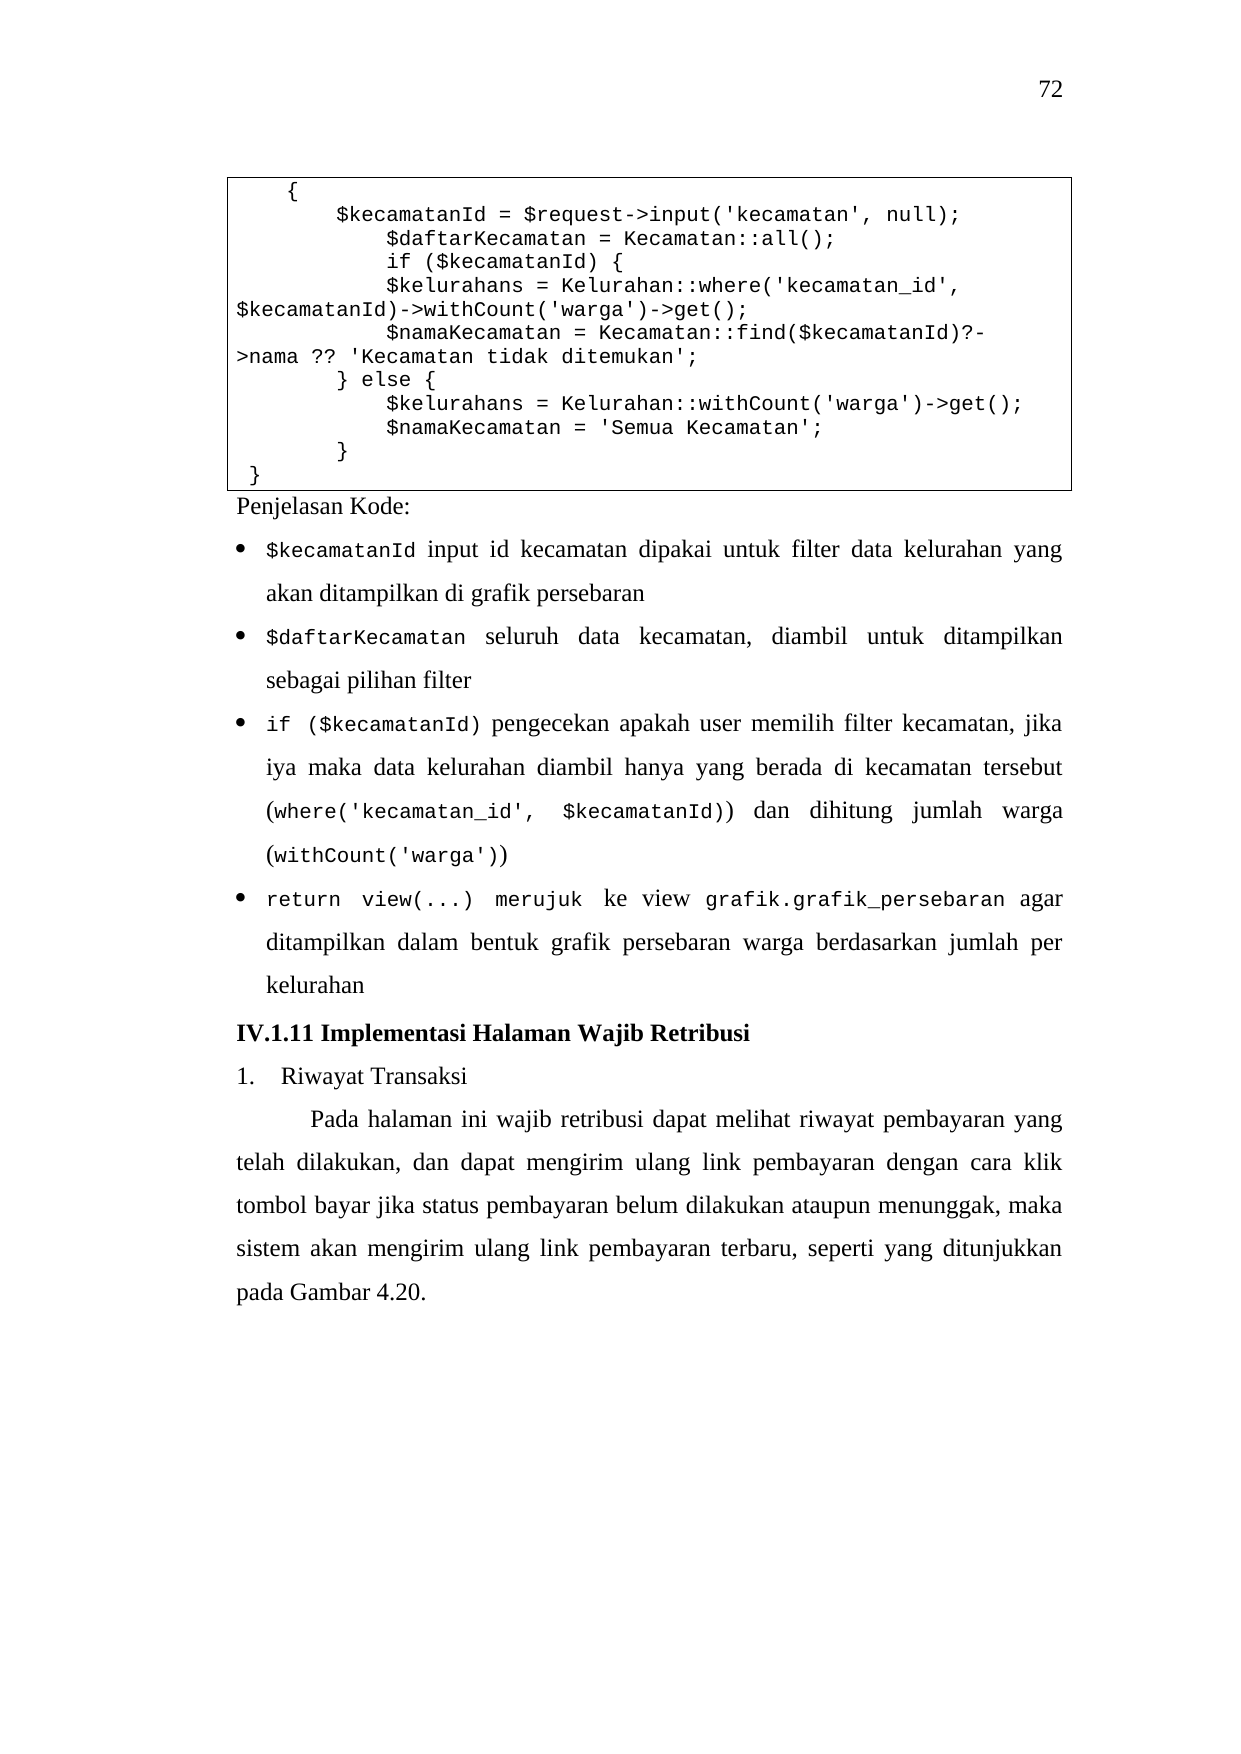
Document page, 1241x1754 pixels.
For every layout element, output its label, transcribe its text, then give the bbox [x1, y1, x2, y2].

text $namaKecamatan = 'Semua Kecamatan'; [236, 417, 1063, 440]
text $kelurahans = Kelurahan::where('kecamatan_id', $kecamatanId)->withCount('warga')->get(); [236, 275, 1063, 322]
text } [236, 440, 1063, 461]
list $kecamatanId input id kecamatan dipakai untuk filter data kelurahan yang akan ditampilkan di grafik persebaran [236, 534, 1063, 607]
text $namaKecamatan = Kecamatan::find($kecamatanId)?->nama ?? 'Kecamatan tidak ditemukan'; [236, 322, 1063, 369]
text $daftarKecamatan = Kecamatan::all(); [236, 228, 1063, 251]
list return view(...) merujuk ke view grafik.grafik_persebaran agar ditampilkan dalam bentuk grafik persebaran warga berdasarkan jumlah per kelurahan [236, 883, 1063, 999]
text $kelurahans = Kelurahan::withCount('warga')->get(); [236, 393, 1063, 417]
text if ($kecamatanId) { [236, 251, 1063, 275]
text { [228, 178, 1071, 204]
text $kecamatanId = $request->input('kecamatan', null); [236, 204, 1063, 228]
subtitle Implementasi Halaman Wajib Retribusi [236, 1018, 1063, 1047]
text } [228, 461, 1071, 490]
text Penjelasan Kode: [236, 491, 1063, 519]
list Riwayat Transaksi [236, 1061, 1063, 1090]
list $daftarKecamatan seluruh data kecamatan, diambil untuk ditampilkan sebagai pilihan filter [236, 621, 1063, 694]
list if ($kecamatanId) pengecekan apakah user memilih filter kecamatan, jika iya maka data kelurahan diambil hanya yang berada di kecamatan tersebut (where('kecamatan_id', $kecamatanId)) dan dihitung jumlah warga (withCount('warga')) [236, 708, 1063, 869]
text } else { [236, 369, 1063, 393]
list Pada halaman ini wajib retribusi dapat melihat riwayat pembayaran yang telah dilakukan, dan dapat mengirim ulang link pembayaran dengan cara klik tombol bayar jika status pembayaran belum dilakukan ataupun menunggak, maka sistem akan mengirim ulang link pembayaran terbaru, seperti yang ditunjukkan pada Gambar 4.20. [236, 1104, 1063, 1305]
